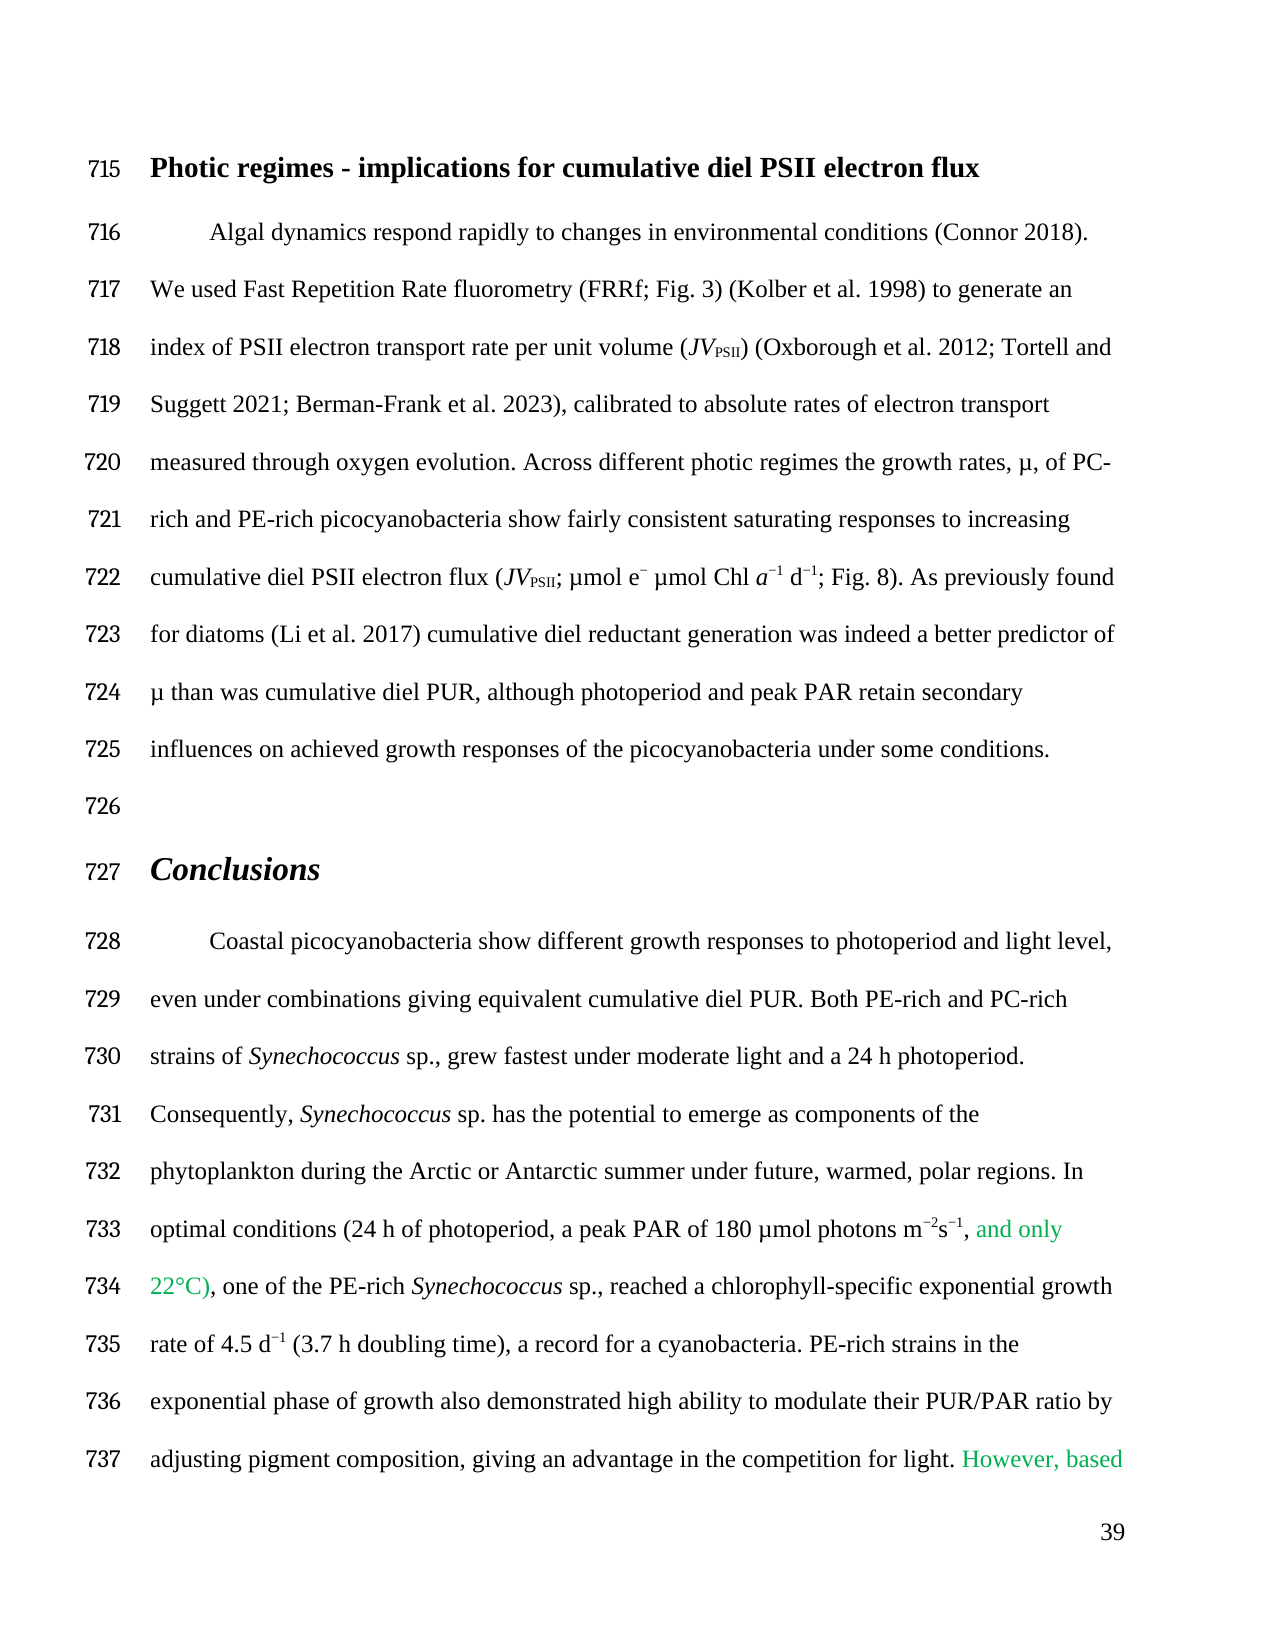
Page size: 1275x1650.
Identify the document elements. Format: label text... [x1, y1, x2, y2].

text Algal dynamics respond rapidly to changes in environmental conditions (Connor 2018). We used Fast Repetition Rate fluorometry (FRRf; Fig. 3) (Kolber et al. 1998) to generate an index of PSII electron transport rate per unit volume (JVPSII) (Oxborough et al. 2012; Tortell and Suggett 2021; Berman-Frank et al. 2023), calibrated to absolute rates of electron transport measured through oxygen evolution. Across different photic regimes the growth rates, µ, of PC-rich and PE-rich picocyanobacteria show fairly consistent saturating responses to increasing cumulative diel PSII electron flux (JVPSII; µmol e− µmol Chl a−1 d−1; Fig. 8). As previously found for diatoms (Li et al. 2017) cumulative diel reductant generation was indeed a better predictor of µ than was cumulative diel PUR, although photoperiod and peak PAR retain secondary influences on achieved growth responses of the picocyanobacteria under some conditions. [150, 217, 1125, 763]
subtitle Conclusions [150, 849, 1125, 888]
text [150, 926, 1125, 1472]
subtitle Photic regimes - implications for cumulative diel PSII electron flux [150, 150, 1125, 183]
